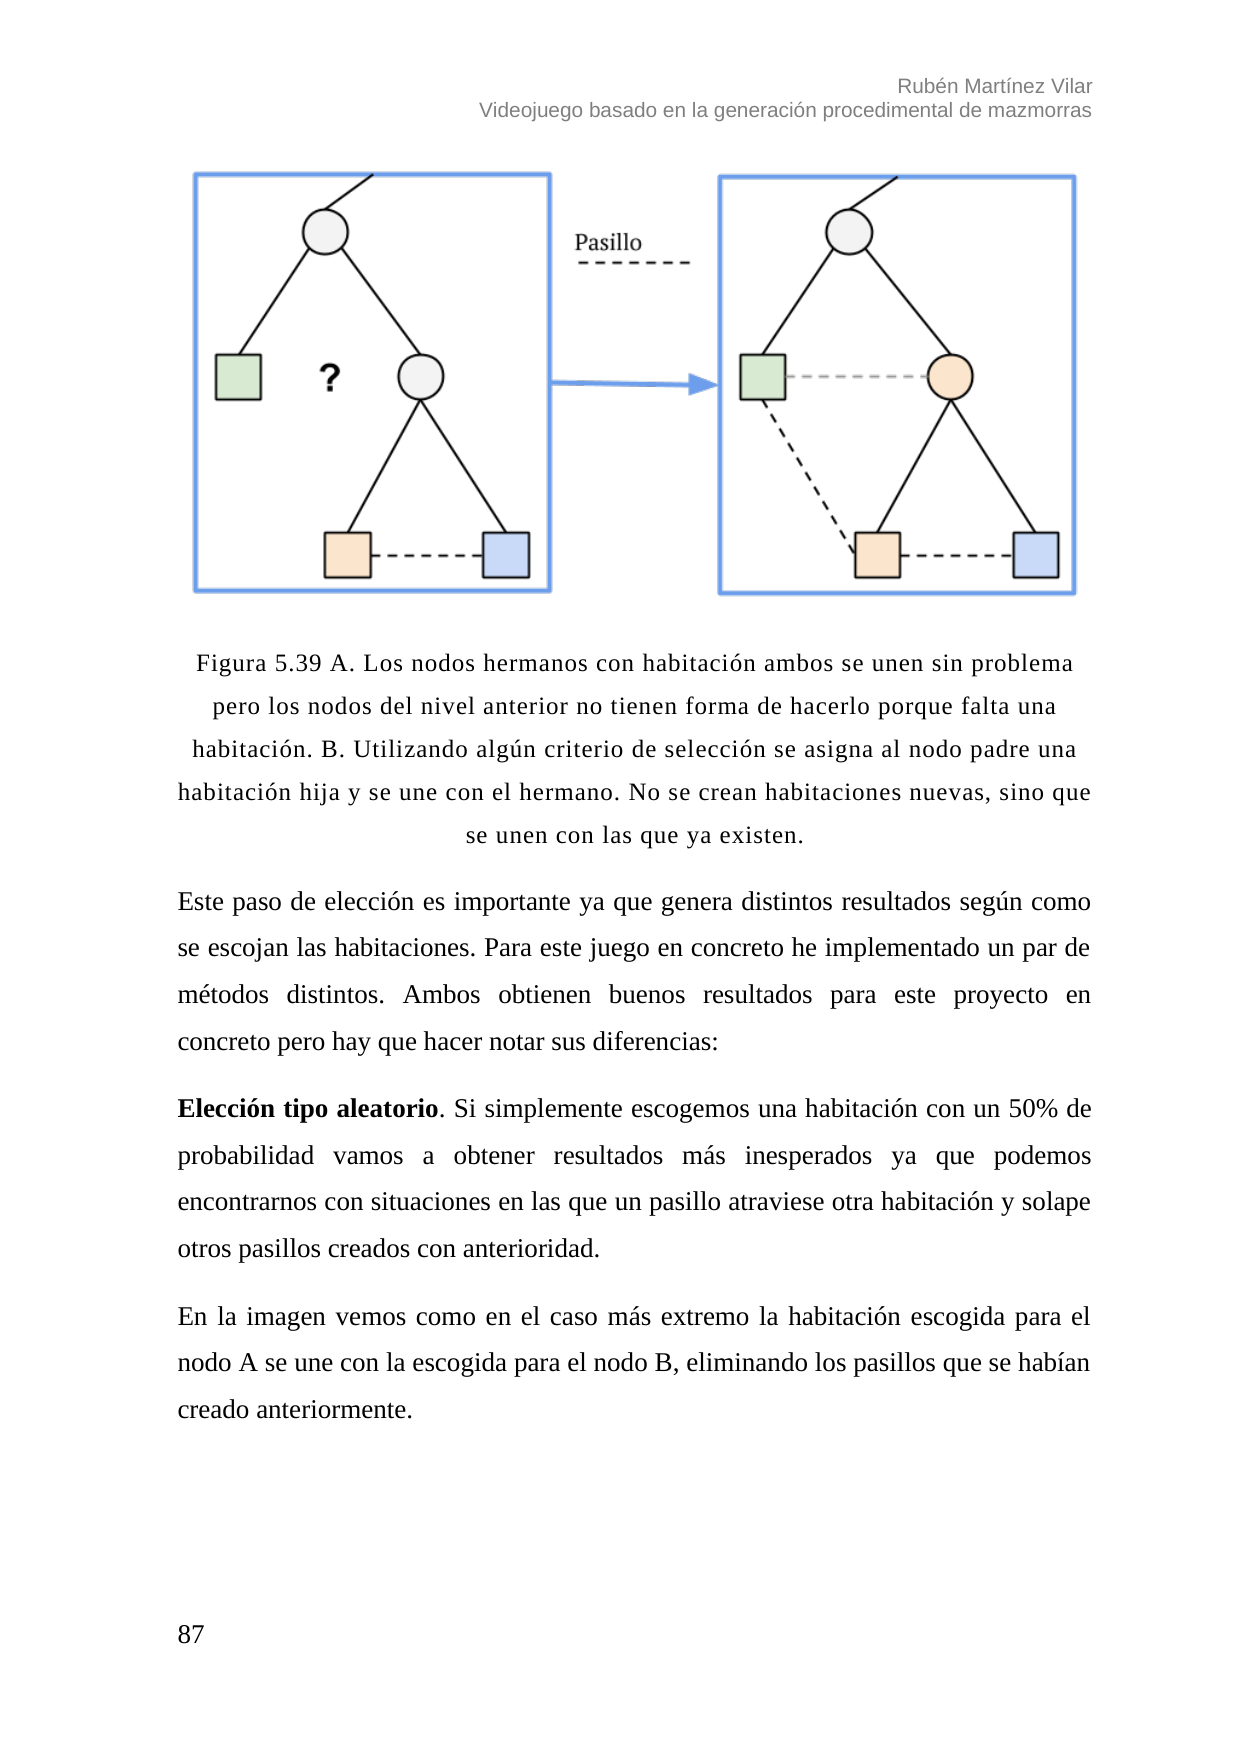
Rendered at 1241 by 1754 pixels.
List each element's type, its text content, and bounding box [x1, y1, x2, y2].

text Elección tipo aleatorio. Si simplemente escogemos una habitación con un 50% de probabilidad vamos a obtener resultados más inesperados ya que podemos encontrarnos con situaciones en las que un pasillo atraviese otra habitación y solape otros pasillos creados con anterioridad. [177, 1092, 1092, 1263]
text Este paso de elección es importante ya que genera distintos resultados según como se escojan las habitaciones. Para este juego en concreto he implementado un par de métodos distintos. Ambos obtienen buenos resultados para este proyecto en concreto pero hay que hacer notar sus diferencias: [177, 884, 1092, 1056]
text En la imagen vemos como en el caso más extremo la habitación escogida para el nodo A se une con la escogida para el nodo B, eliminando los pasillos que se habían creado anteriormente. [177, 1299, 1092, 1424]
picture [177, 152, 1093, 612]
